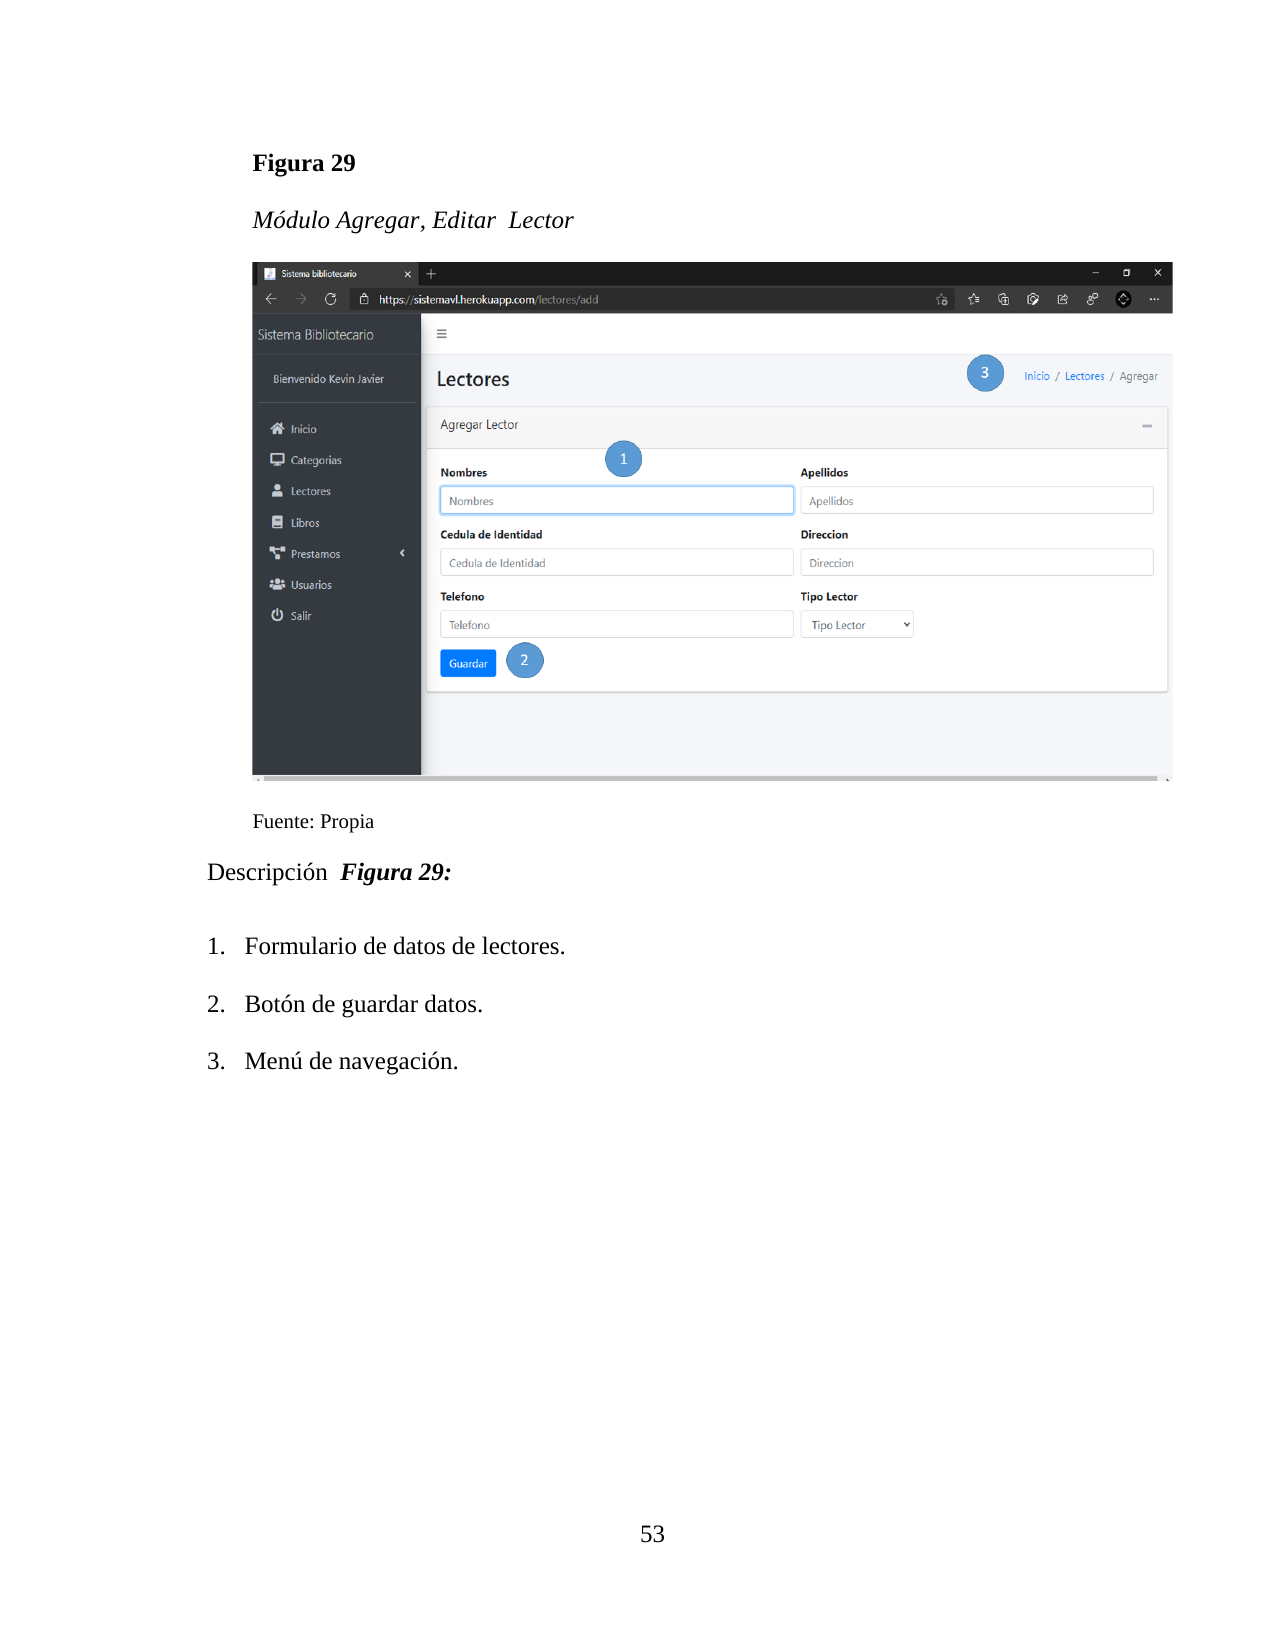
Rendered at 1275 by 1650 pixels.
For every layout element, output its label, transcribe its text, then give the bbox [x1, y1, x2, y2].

text Fuente: Propia [252, 809, 1098, 833]
text Figura 29 Módulo Agregar, Editar Lector [252, 148, 1098, 234]
picture [252, 262, 1173, 781]
list Formulario de datos de lectores. [207, 931, 1098, 960]
list Menú de navegación. [207, 1046, 1098, 1075]
list Botón de guardar datos. [207, 989, 1098, 1018]
text Descripción Figura 29: [177, 857, 1098, 886]
